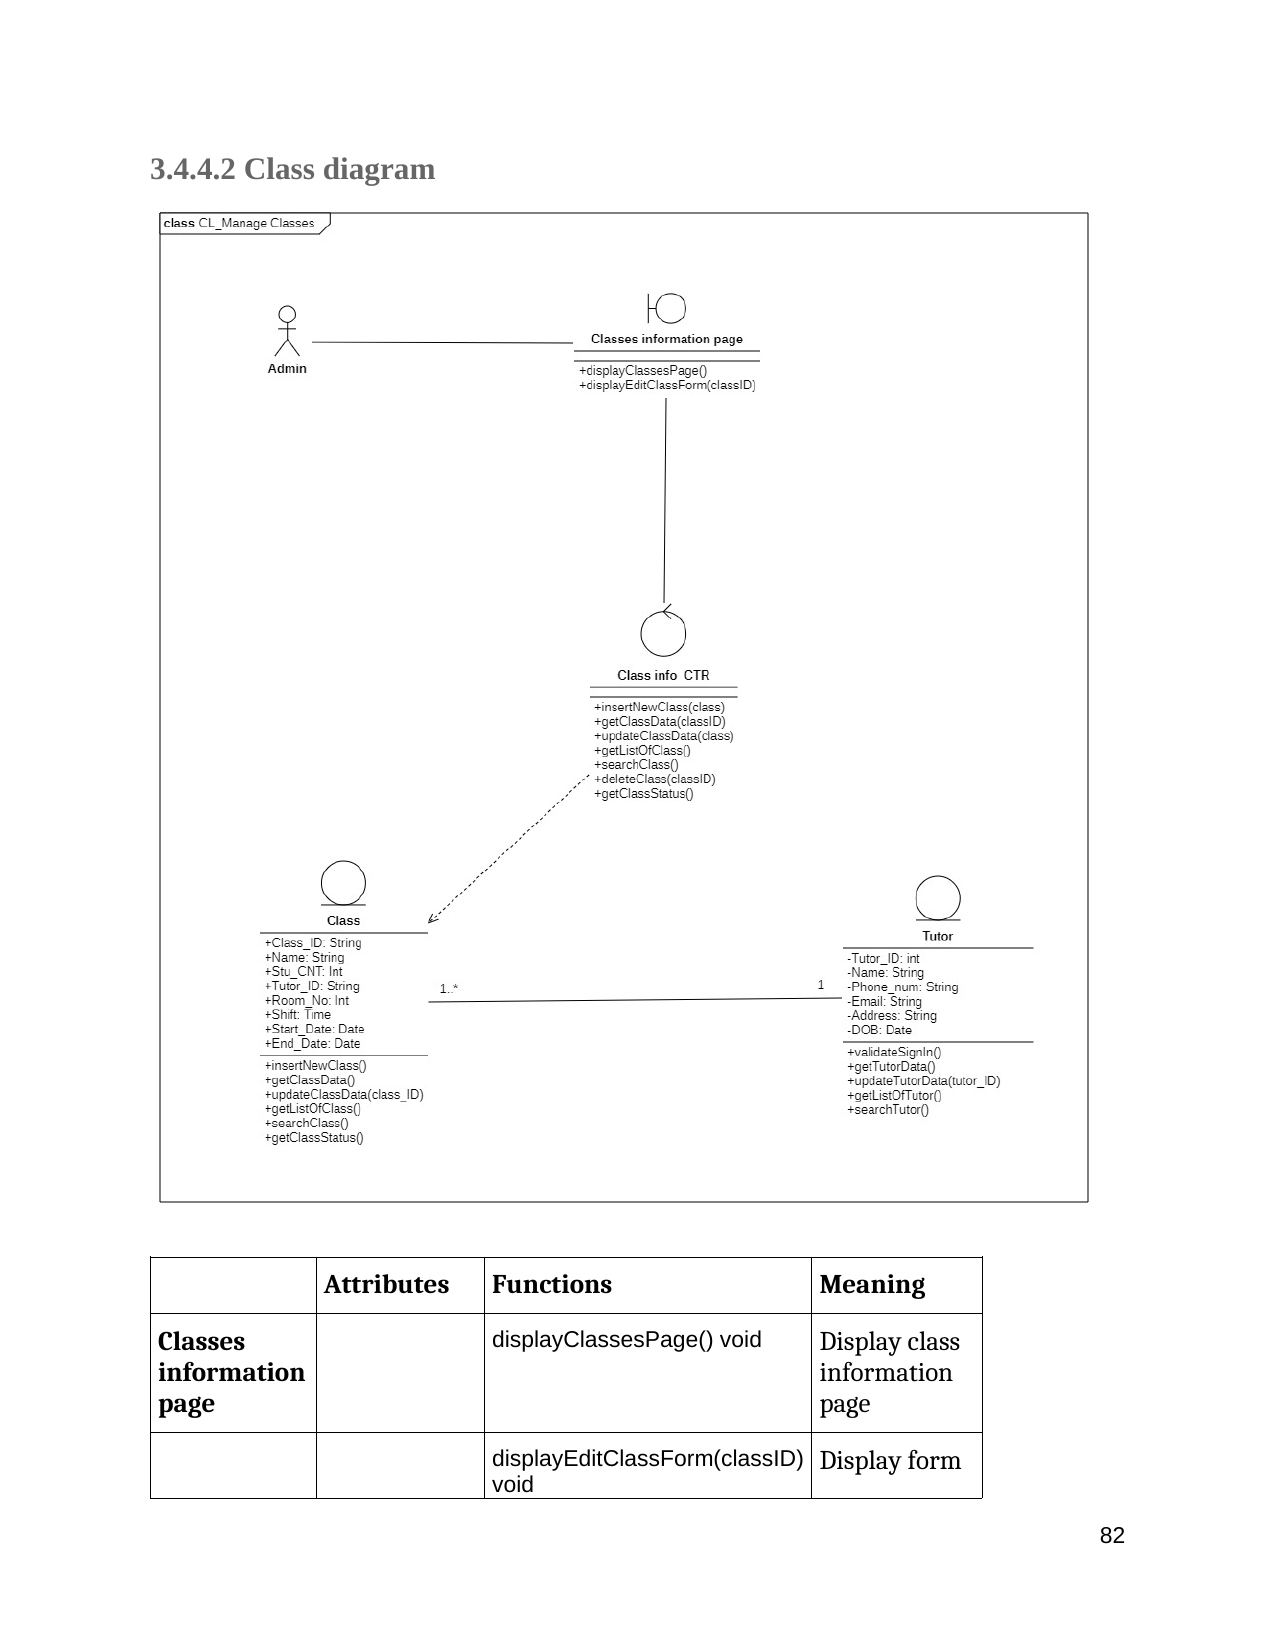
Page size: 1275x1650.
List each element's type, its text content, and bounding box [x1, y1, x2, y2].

table_cell displayClassesPage() void [485, 1314, 811, 1432]
table_header Meaning [812, 1258, 982, 1313]
table_cell [317, 1314, 484, 1432]
picture [150, 203, 1125, 1240]
table_cell [151, 1433, 316, 1498]
subtitle 3.4.4.2 Class diagram [150, 150, 1125, 186]
table_header [151, 1258, 316, 1313]
table_cell [317, 1433, 484, 1498]
table_cell Classes information page [151, 1314, 316, 1432]
table_header Functions [485, 1258, 811, 1313]
table_cell Display class information page [812, 1314, 982, 1432]
table_header Attributes [317, 1258, 484, 1313]
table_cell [485, 1433, 811, 1498]
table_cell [812, 1433, 982, 1498]
